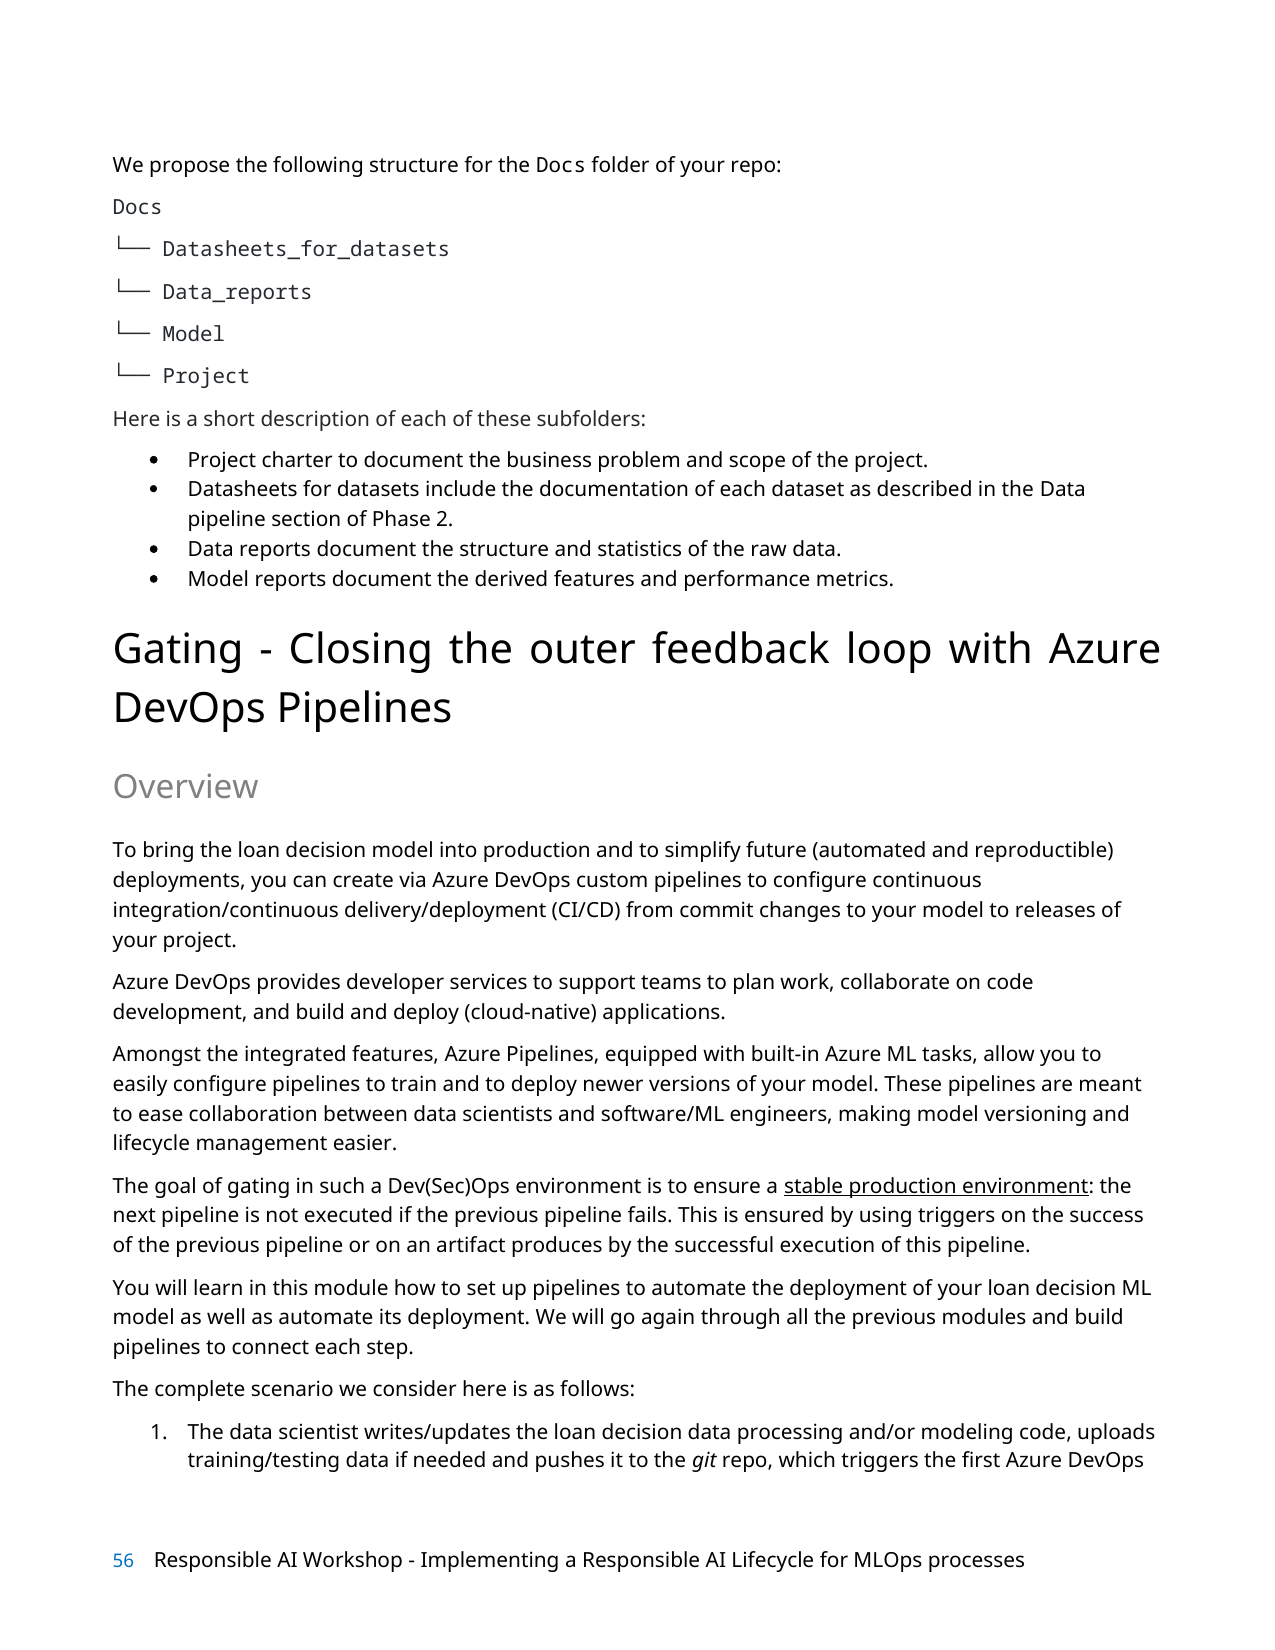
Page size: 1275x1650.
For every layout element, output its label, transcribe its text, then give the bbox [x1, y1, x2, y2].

list Datasheets for datasets include the documentation of each dataset as described in the Data pipeline section of Phase 2. [150, 474, 1162, 533]
subtitle Overview [112, 763, 1162, 808]
list Model reports document the derived features and performance metrics. [150, 564, 1162, 592]
text The goal of gating in such a Dev(Sec)Ops environment is to ensure a stable production environment: the next pipeline is not executed if the previous pipeline fails. This is ensured by using triggers on the success of the previous pipeline or on an artifact produces by the successful execution of this pipeline. [112, 1171, 1162, 1259]
text To bring the loan decision model into production and to simplify future (automated and reproductible) deployments, you can create via Azure DevOps custom pipelines to configure continuous integration/continuous delivery/deployment (CI/CD) from commit changes to your model to releases of your project. [112, 835, 1162, 953]
list Data reports document the structure and statistics of the raw data. [150, 534, 1162, 562]
text Amongst the integrated features, Azure Pipelines, equipped with built-in Azure ML tasks, allow you to easily configure pipelines to train and to deploy newer versions of your model. These pipelines are meant to ease collaboration between data scientists and software/ML engineers, making model versioning and lifecycle management easier. [112, 1039, 1162, 1157]
text Docs [112, 192, 1162, 221]
text Azure DevOps provides developer services to support teams to plan work, collaborate on code development, and build and deploy (cloud-native) applications. [112, 967, 1162, 1025]
text You will learn in this module how to set up pipelines to automate the deployment of your loan decision ML model as well as automate its deployment. We will go again through all the previous modules and build pipelines to connect each step. [112, 1273, 1162, 1361]
text We propose the following structure for the Docs folder of your repo: [112, 150, 1162, 178]
text └── Data_reports [112, 277, 1162, 305]
text └── Project [112, 361, 1162, 390]
subtitle Gating - Closing the outer feedback loop with Azure DevOps Pipelines [112, 619, 1162, 735]
list Project charter to document the business problem and scope of the project. [150, 445, 1162, 473]
text └── Datasheets_for_datasets [112, 234, 1162, 263]
text Here is a short description of each of these subfolders: [112, 404, 1157, 432]
text └── Model [112, 319, 1162, 348]
text The complete scenario we consider here is as follows: [112, 1374, 1162, 1403]
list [150, 1417, 1162, 1474]
